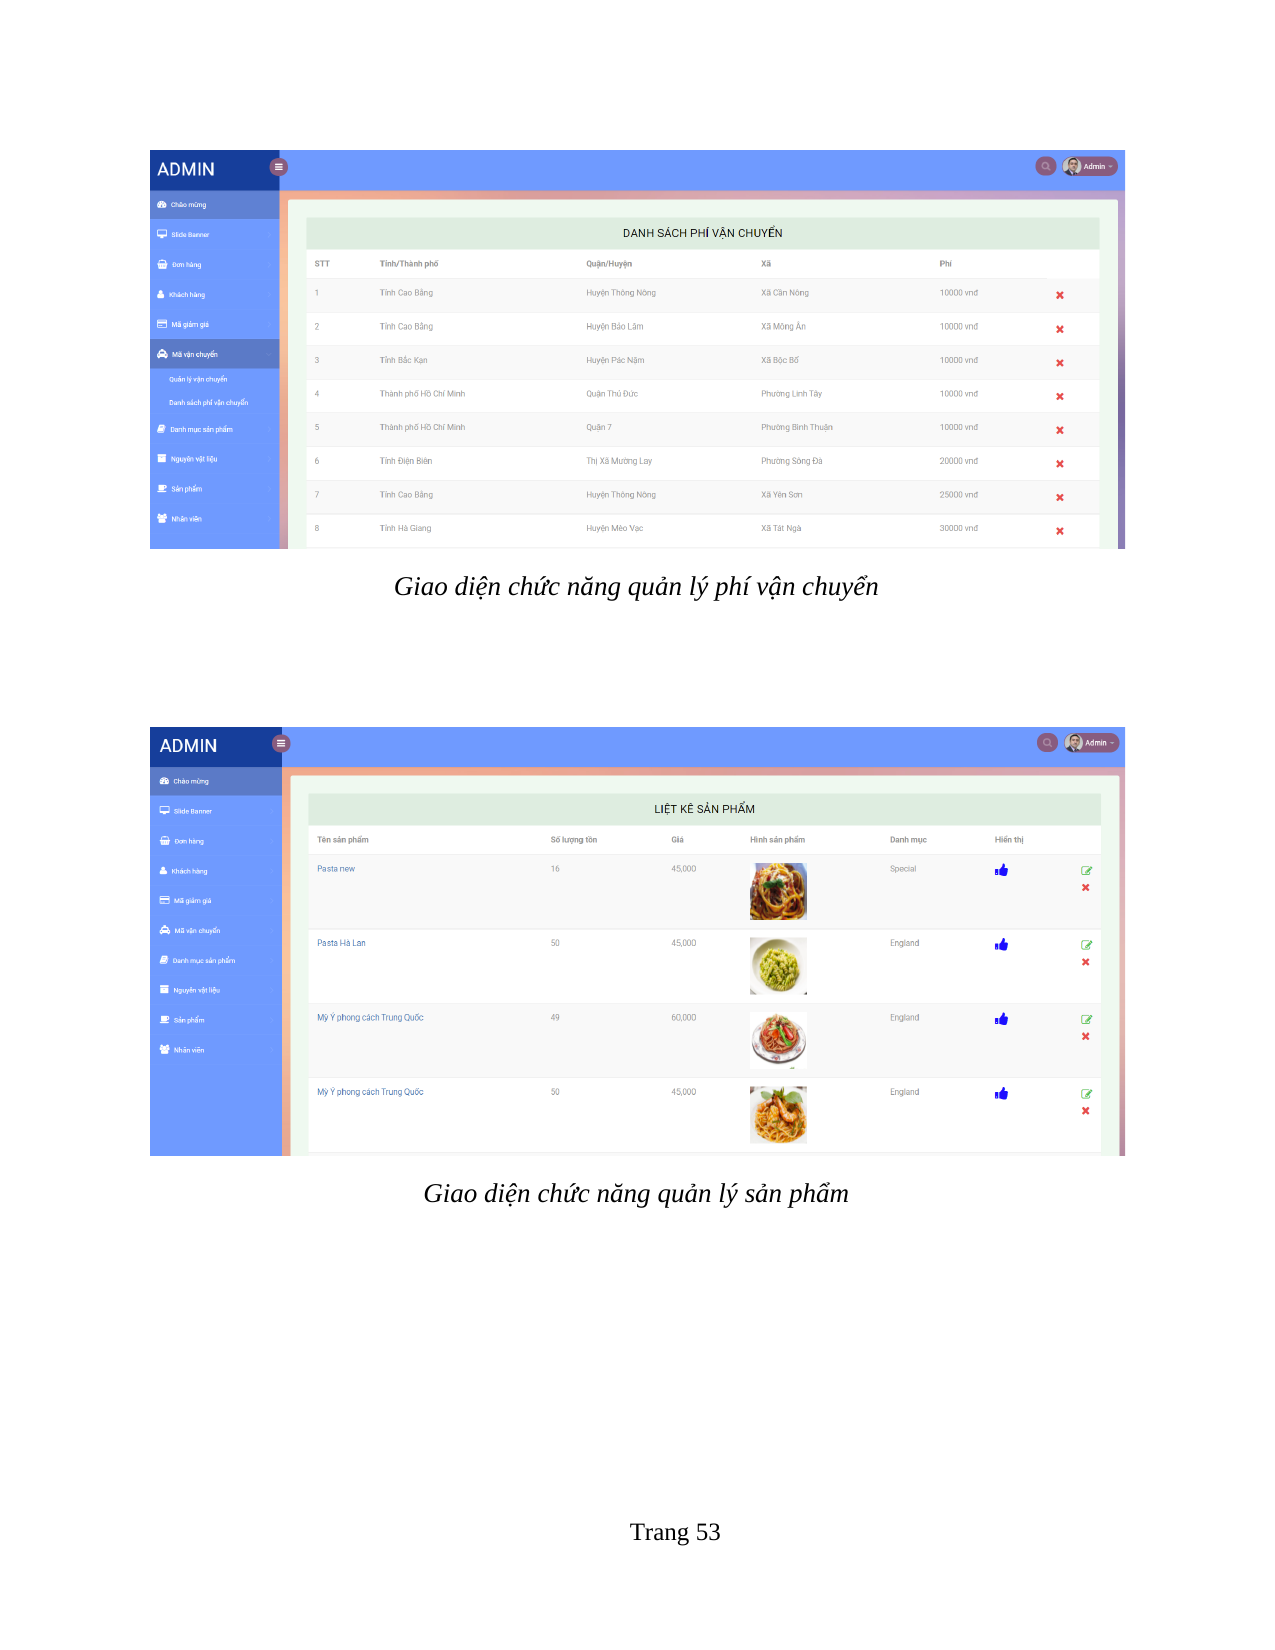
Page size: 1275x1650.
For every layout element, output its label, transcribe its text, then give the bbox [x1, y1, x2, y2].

picture [150, 150, 1125, 549]
picture [150, 727, 1125, 1156]
text Giao diện chức năng quản lý sản phẩm [150, 1177, 1125, 1208]
text Giao diện chức năng quản lý phí vận chuyển [150, 570, 1125, 601]
